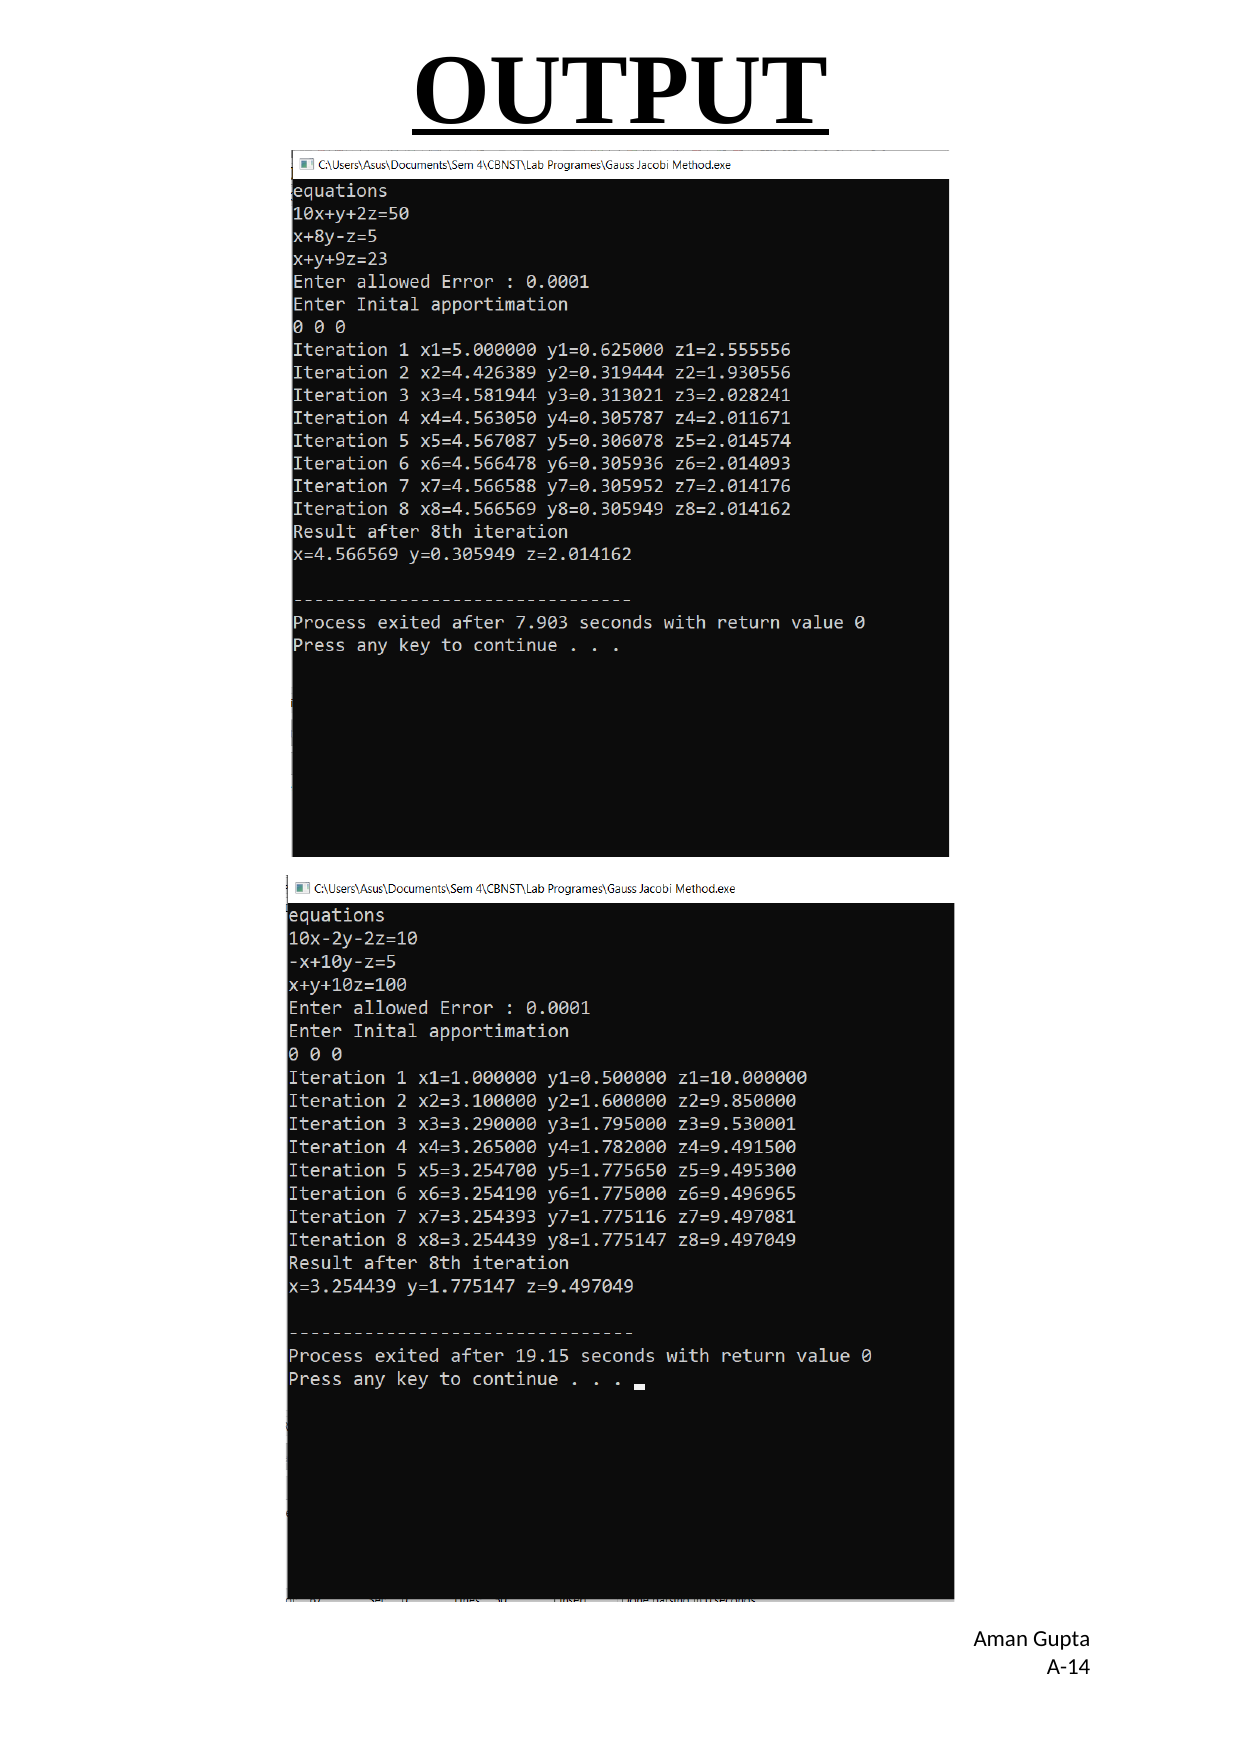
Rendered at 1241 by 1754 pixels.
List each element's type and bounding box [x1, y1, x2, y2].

picture [285, 875, 955, 1602]
picture [291, 150, 950, 857]
